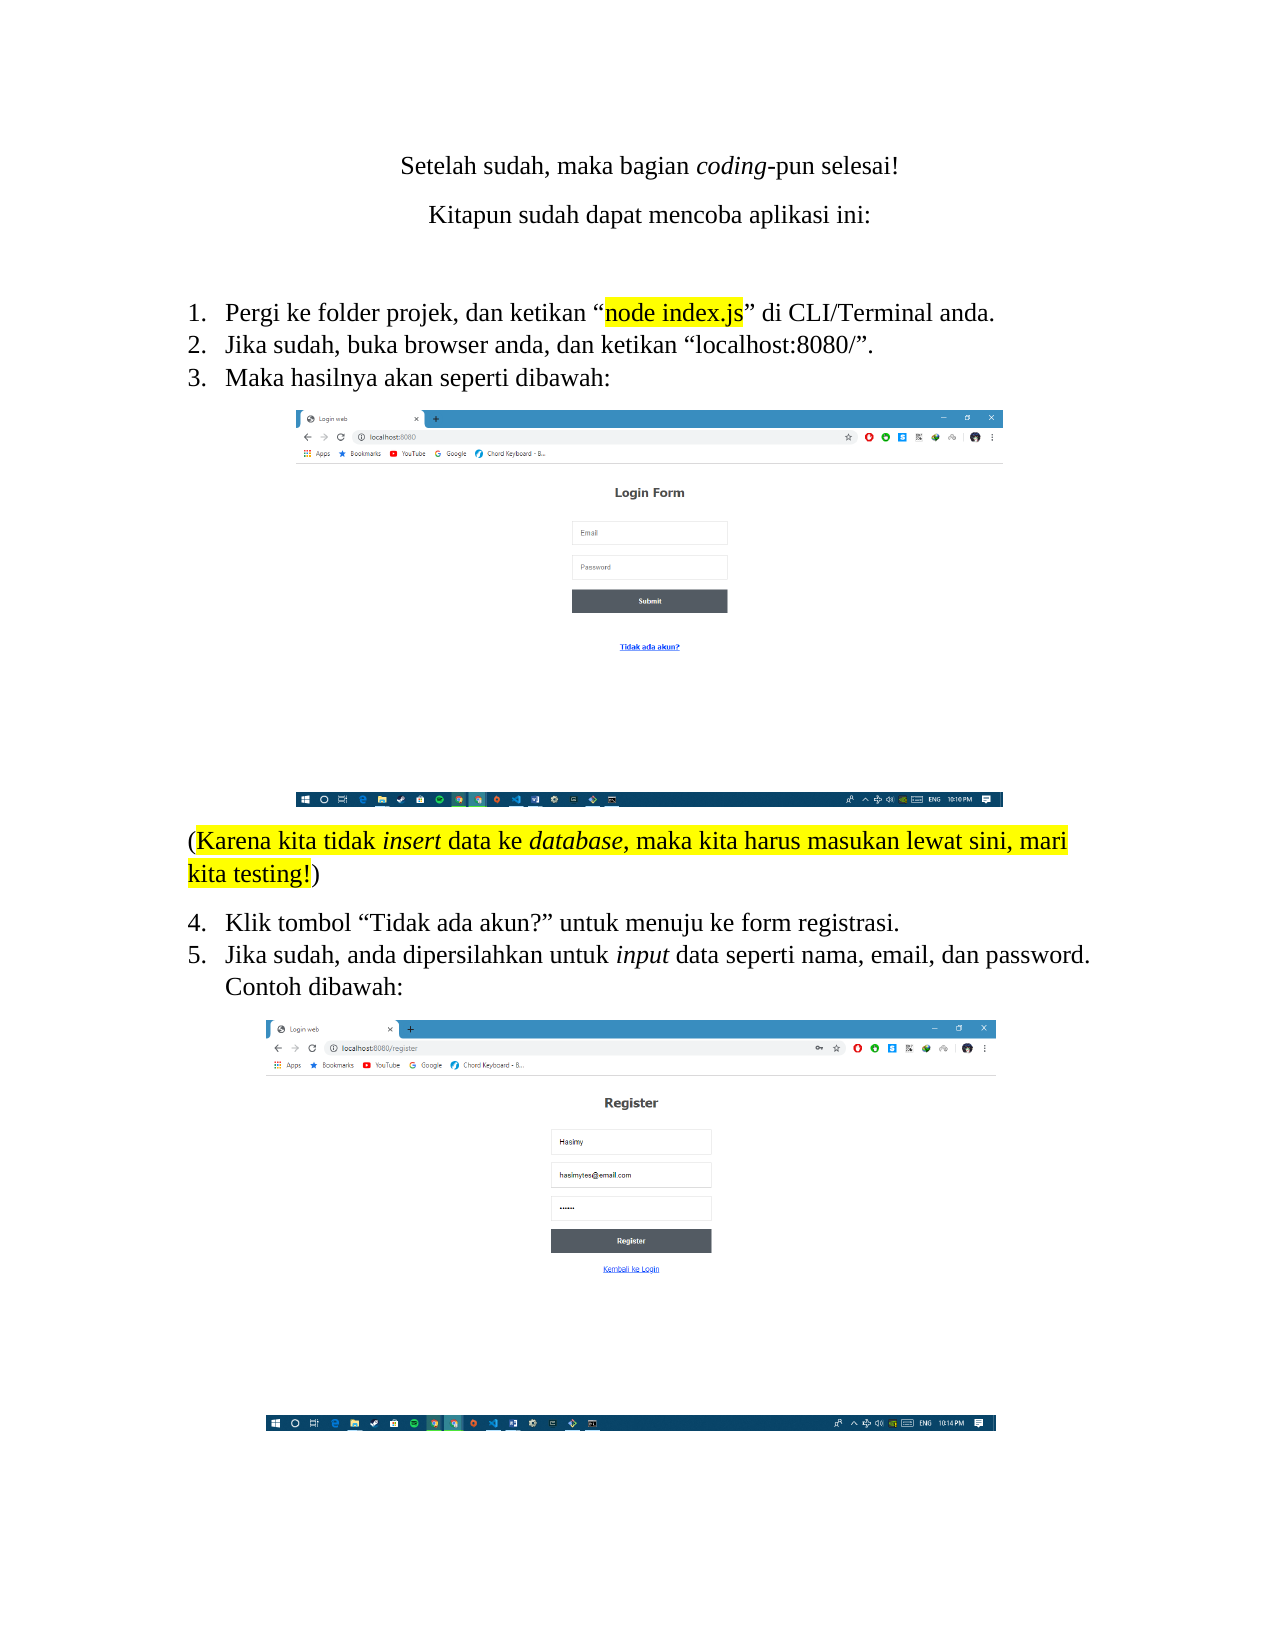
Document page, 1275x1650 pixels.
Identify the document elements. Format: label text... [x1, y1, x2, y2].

list Maka hasilnya akan seperti dibawah: [187, 362, 1112, 392]
picture [266, 1020, 996, 1431]
text Setelah sudah, maka bagian coding-pun selesai! [187, 150, 1112, 180]
list Jika sudah, buka browser anda, dan ketikan “localhost:8080/”. [187, 329, 1112, 359]
text (Karena kita tidak insert data ke database, maka kita harus masukan lewat sini, mari kita testing!) [187, 825, 1112, 888]
list Jika sudah, anda dipersilahkan untuk input data seperti nama, email, dan password. [187, 939, 1112, 969]
text Kitapun sudah dapat mencoba aplikasi ini: [187, 199, 1112, 229]
picture [296, 410, 1003, 807]
list Pergi ke folder projek, dan ketikan “node index.js” di CLI/Terminal anda. [187, 297, 605, 327]
list Klik tombol “Tidak ada akun?” untuk menuju ke form registrasi. [187, 907, 1112, 937]
list Pergi ke folder projek, dan ketikan “node index.js” di CLI/Terminal anda. [743, 297, 1112, 327]
list Contoh dibawah: [225, 971, 1112, 1001]
